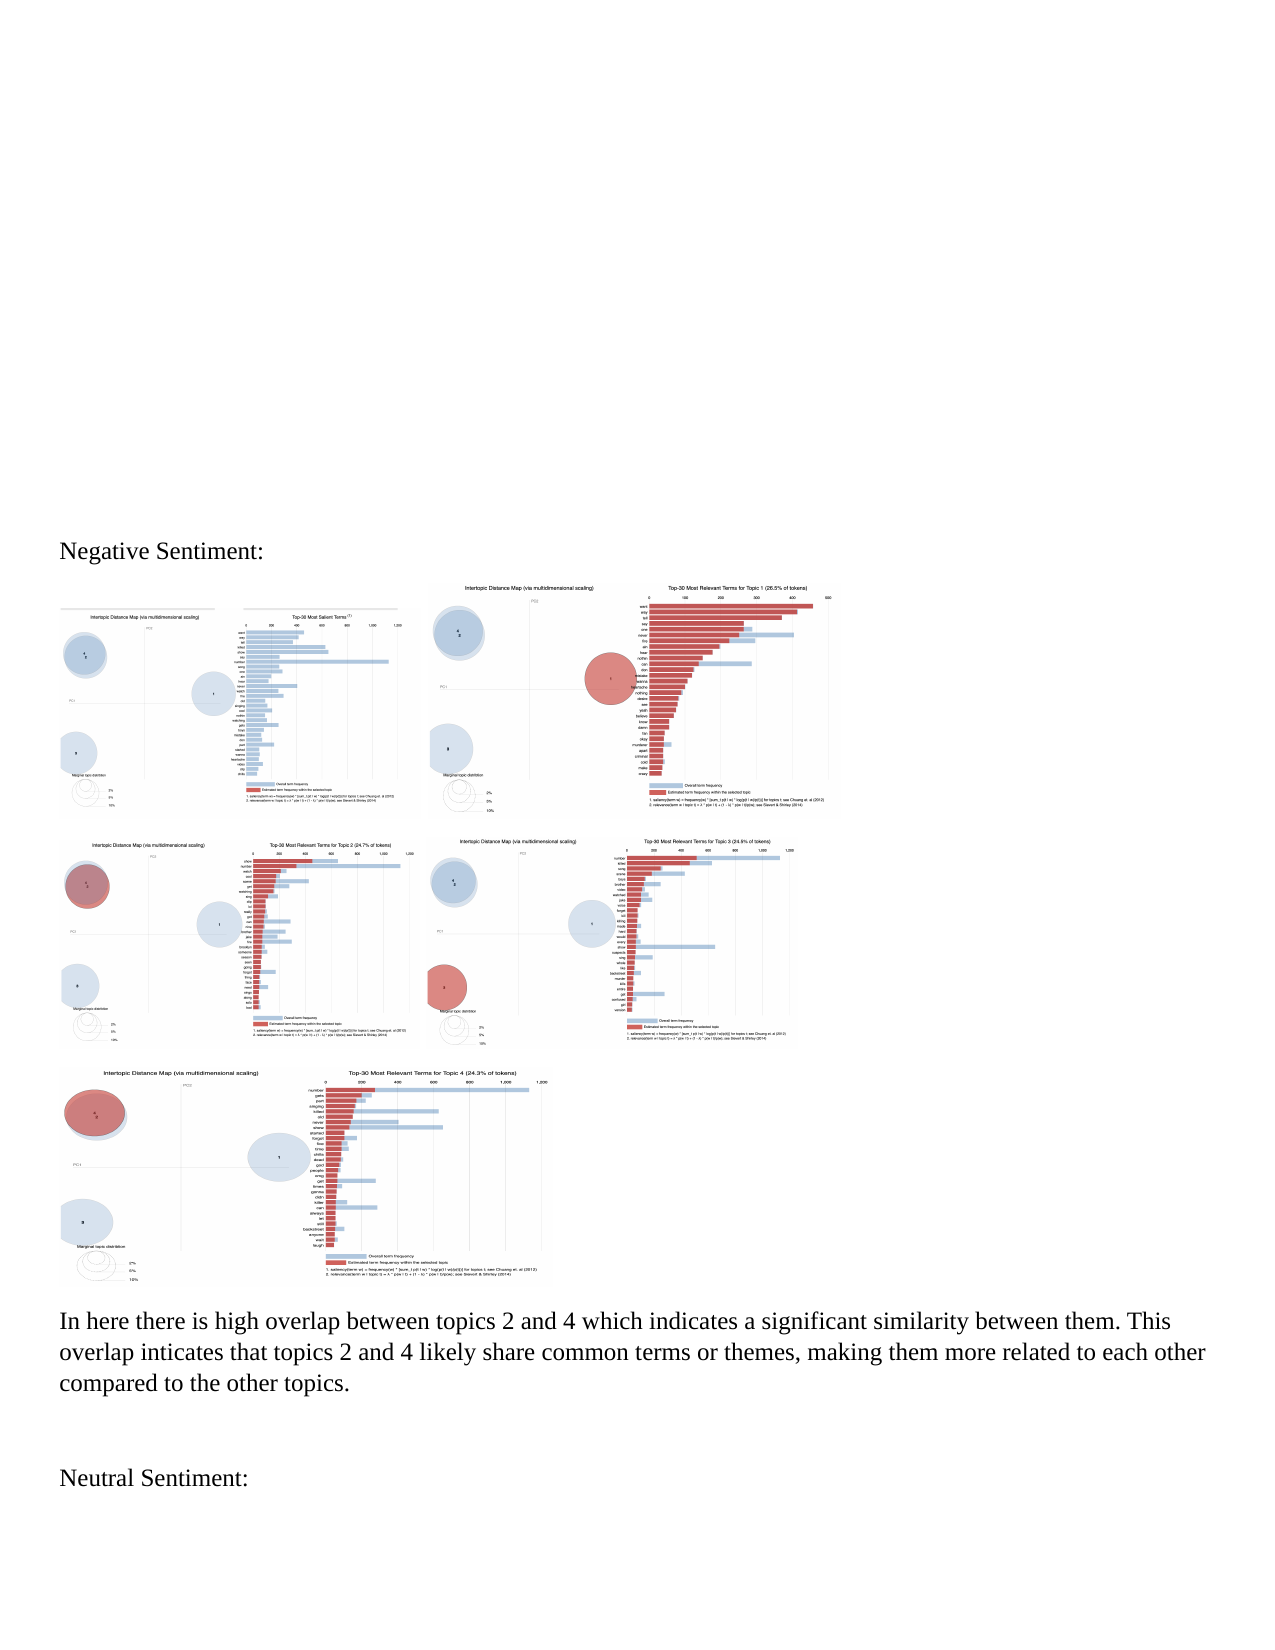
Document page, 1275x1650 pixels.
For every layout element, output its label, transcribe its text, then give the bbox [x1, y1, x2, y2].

picture [59, 1067, 554, 1287]
picture [427, 583, 842, 819]
picture [426, 837, 799, 1049]
text Neutral Sentiment: [59, 1463, 1216, 1492]
text Negative Sentiment: [59, 536, 1216, 565]
picture [59, 840, 420, 1049]
text In here there is high overlap between topics 2 and 4 which indicates a significant similarity between them. This overlap inticates that topics 2 and 4 likely share common terms or themes, making them more related to each other compared to the other topics. [59, 1306, 1216, 1397]
picture [59, 608, 422, 819]
